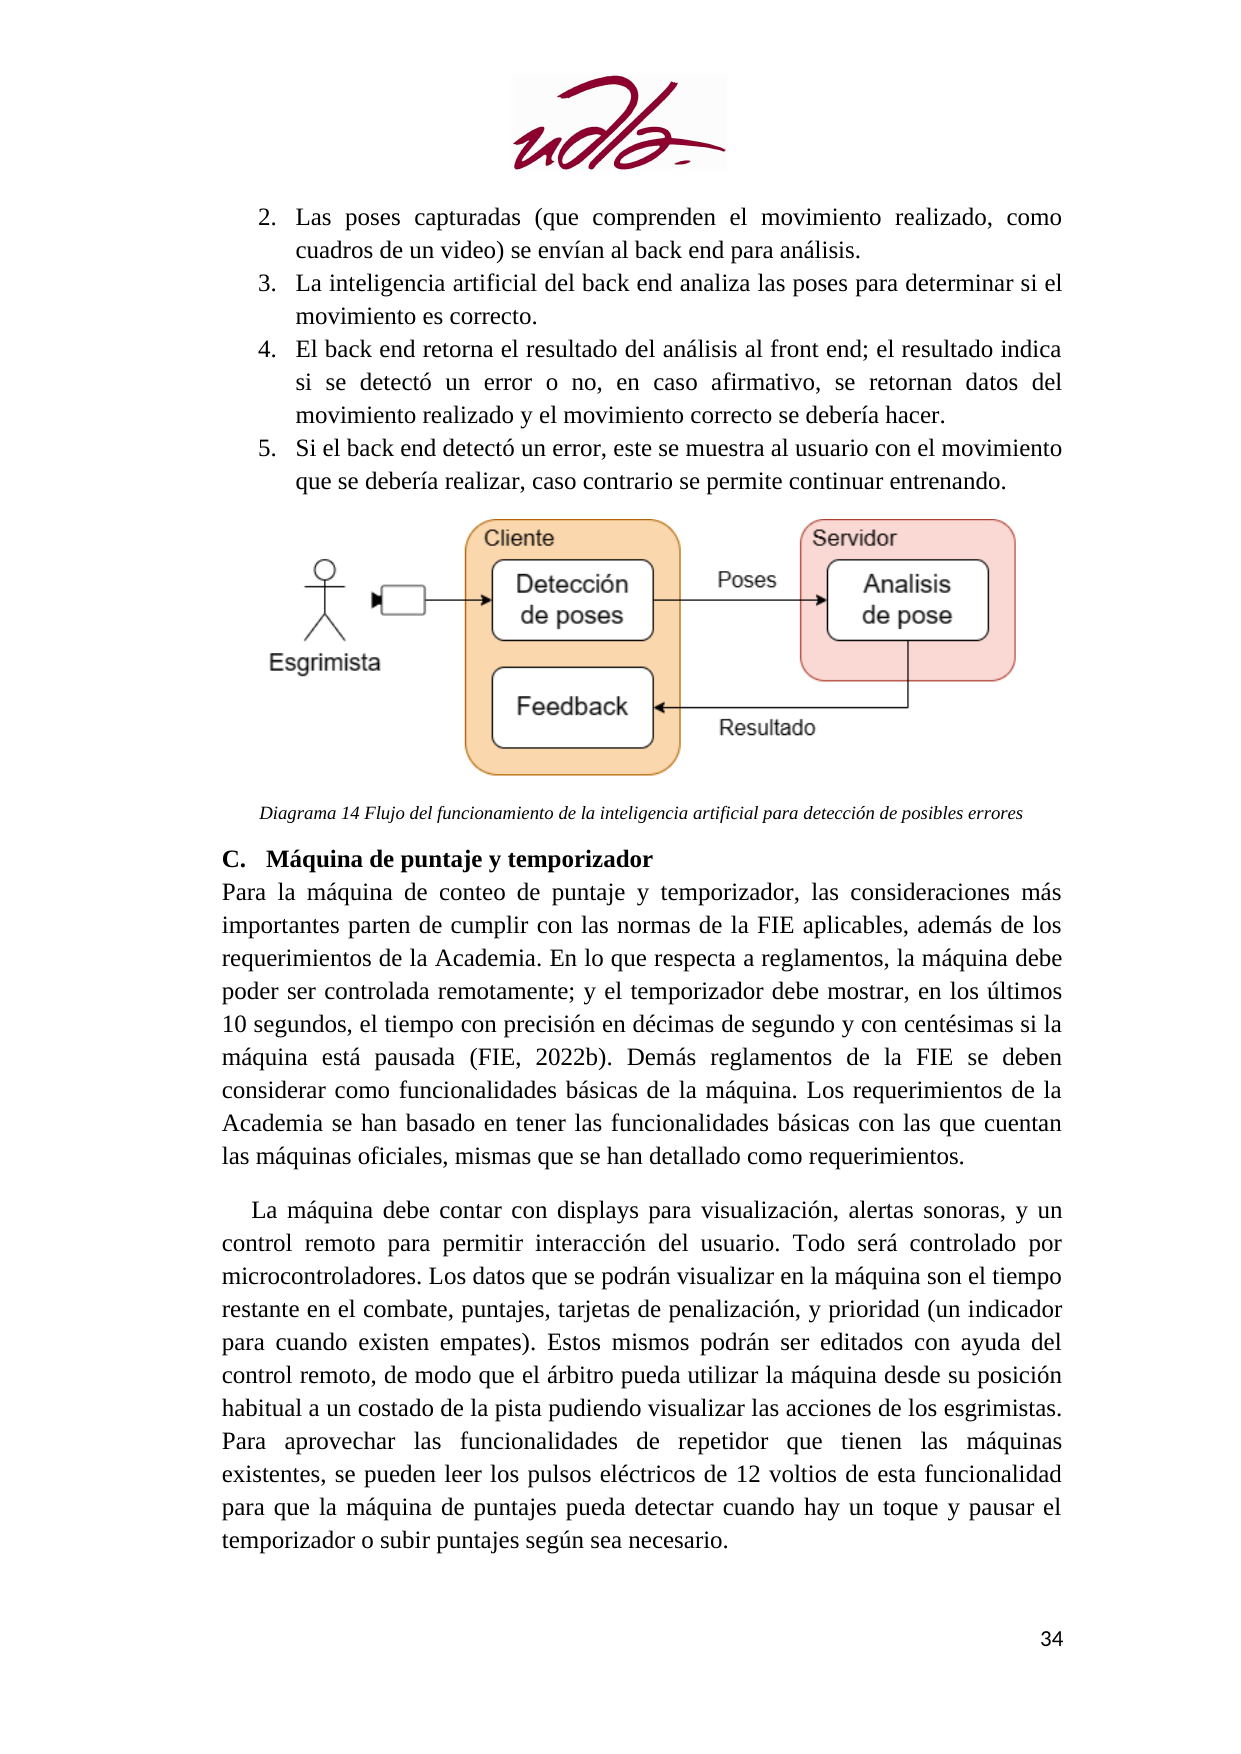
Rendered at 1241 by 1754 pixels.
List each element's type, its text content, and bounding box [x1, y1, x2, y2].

list Si el back end detectó un error, este se muestra al usuario con el movimiento que se debería realizar, caso contrario se permite continuar entrenando. [258, 433, 1063, 494]
text Para la máquina de conteo de puntaje y temporizador, las consideraciones más importantes parten de cumplir con las normas de la FIE aplicables, además de los requerimientos de la Academia. En lo que respecta a reglamentos, la máquina debe poder ser controlada remotamente; y el temporizador debe mostrar, en los últimos 10 segundos, el tiempo con precisión en décimas de segundo y con centésimas si la máquina está pausada . Demás reglamentos de la FIE se deben considerar como funcionalidades básicas de la máquina. Los requerimientos de la Academia se han basado en tener las funcionalidades básicas con las que cuentan las máquinas oficiales, mismas que se han detallado como requerimientos. [222, 877, 1063, 1170]
picture [268, 519, 1016, 777]
text La máquina debe contar con displays para visualización, alertas sonoras, y un control remoto para permitir interacción del usuario. Todo será controlado por microcontroladores. Los datos que se podrán visualizar en la máquina son el tiempo restante en el combate, puntajes, tarjetas de penalización, y prioridad (un indicador para cuando existen empates). Estos mismos podrán ser editados con ayuda del control remoto, de modo que el árbitro pueda utilizar la máquina desde su posición habitual a un costado de la pista pudiendo visualizar las acciones de los esgrimistas. Para aprovechar las funcionalidades de repetidor que tienen las máquinas existentes, se pueden leer los pulsos eléctricos de 12 voltios de esta funcionalidad para que la máquina de puntajes pueda detectar cuando hay un toque y pausar el temporizador o subir puntajes según sea necesario. [222, 1195, 1063, 1554]
list El back end retorna el resultado del análisis al front end; el resultado indica si se detectó un error o no, en caso afirmativo, se retornan datos del movimiento realizado y el movimiento correcto se debería hacer. [258, 334, 1063, 428]
list Las poses capturadas (que comprenden el movimiento realizado, como cuadros de un video) se envían al back end para análisis. [258, 202, 1063, 263]
picture [509, 73, 731, 174]
text Diagrama 14 Flujo del funcionamiento de la inteligencia artificial para detección de posibles errores [222, 802, 1063, 823]
subtitle Máquina de puntaje y temporizador [222, 844, 1063, 873]
list La inteligencia artificial del back end analiza las poses para determinar si el movimiento es correcto. [258, 268, 1063, 329]
